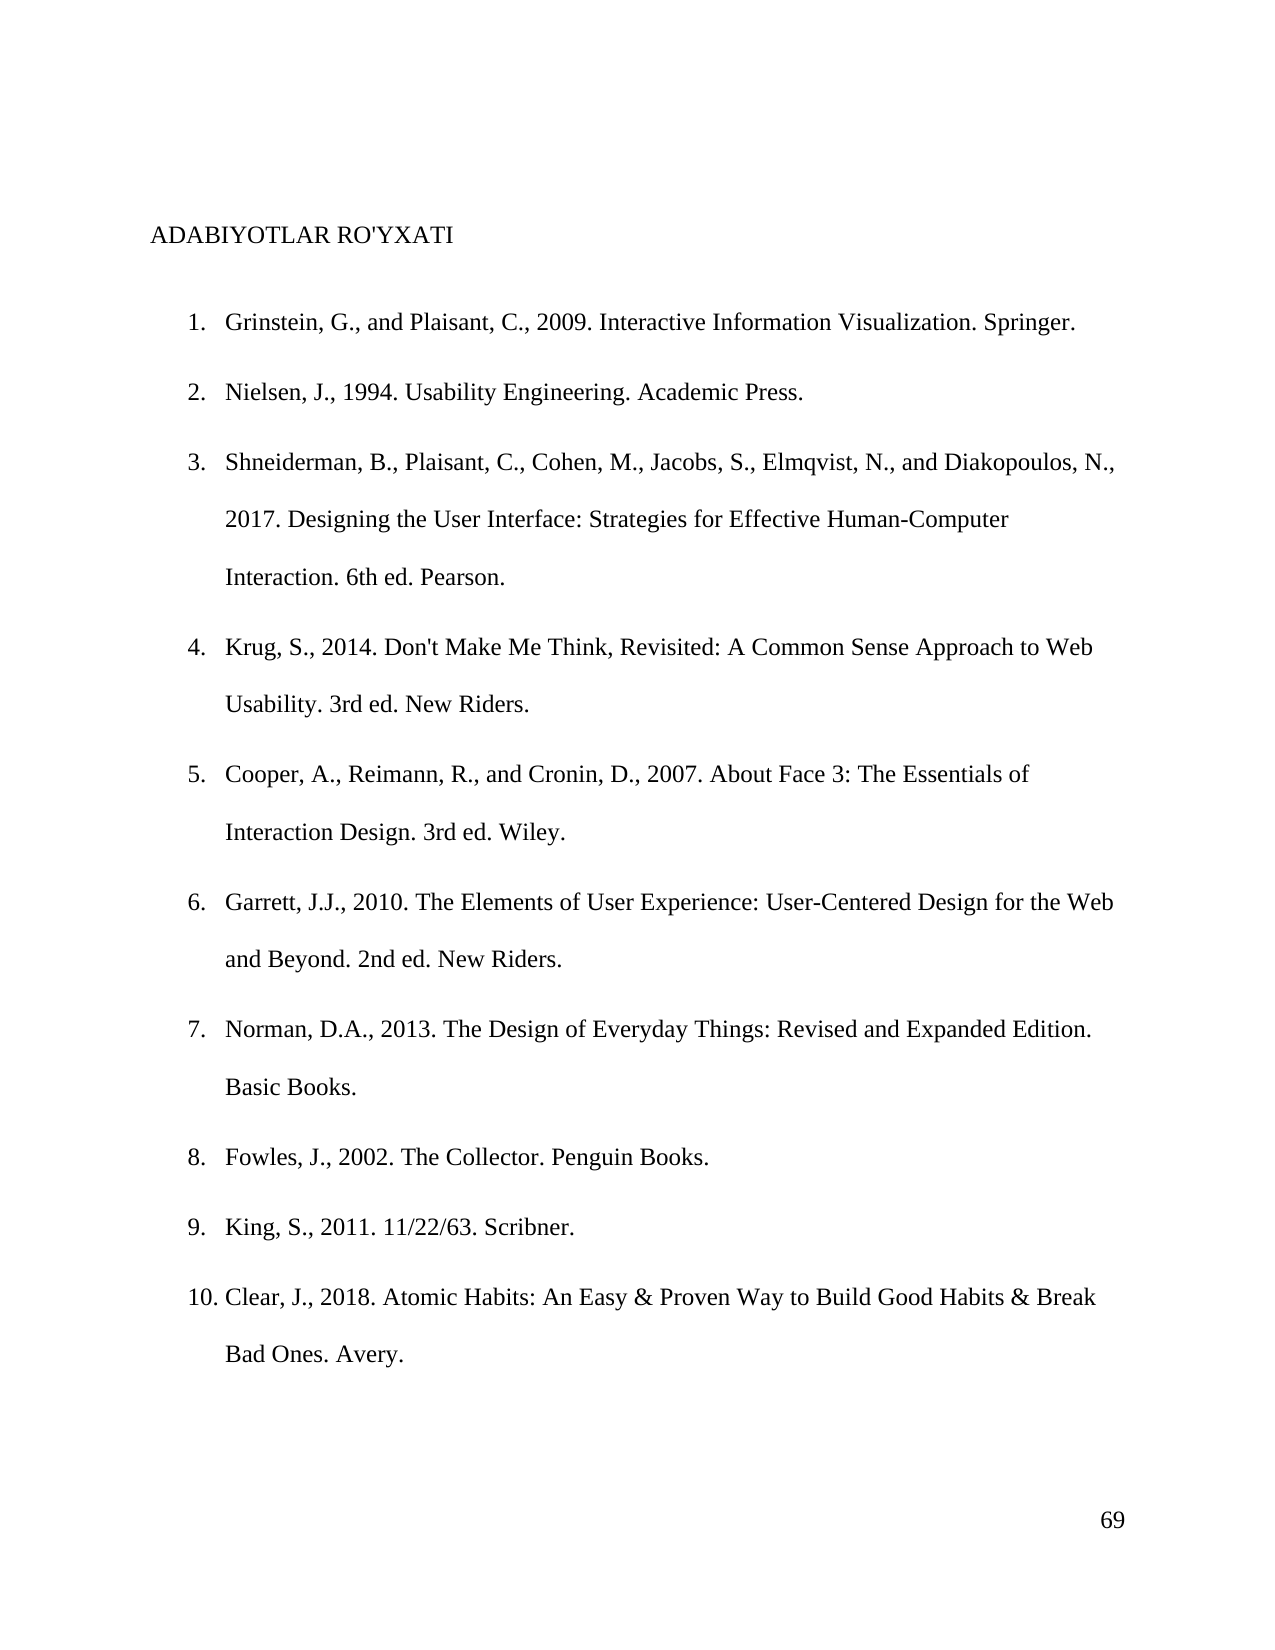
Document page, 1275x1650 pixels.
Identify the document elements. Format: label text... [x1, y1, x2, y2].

text adabiyotlar ro'yxati [150, 220, 1125, 249]
list Krug, S., 2014. Don't Make Me Think, Revisited: A Common Sense Approach to Web Usability. 3rd ed. New Riders. [187, 632, 1125, 718]
list Norman, D.A., 2013. The Design of Everyday Things: Revised and Expanded Edition. Basic Books. [187, 1014, 1125, 1100]
list Nielsen, J., 1994. Usability Engineering. Academic Press. [187, 377, 1125, 405]
list King, S., 2011. 11/22/63. Scribner. [187, 1212, 1125, 1240]
list Cooper, A., Reimann, R., and Cronin, D., 2007. About Face 3: The Essentials of Interaction Design. 3rd ed. Wiley. [187, 759, 1125, 845]
list Clear, J., 2018. Atomic Habits: An Easy & Proven Way to Build Good Habits & Break Bad Ones. Avery. [187, 1282, 1125, 1368]
list Shneiderman, B., Plaisant, C., Cohen, M., Jacobs, S., Elmqvist, N., and Diakopoulos, N., 2017. Designing the User Interface: Strategies for Effective Human-Computer Interaction. 6th ed. Pearson. [187, 447, 1125, 590]
list Garrett, J.J., 2010. The Elements of User Experience: User-Centered Design for the Web and Beyond. 2nd ed. New Riders. [187, 887, 1125, 973]
list Fowles, J., 2002. The Collector. Penguin Books. [187, 1142, 1125, 1170]
list Grinstein, G., and Plaisant, C., 2009. Interactive Information Visualization. Springer. [187, 307, 1125, 335]
